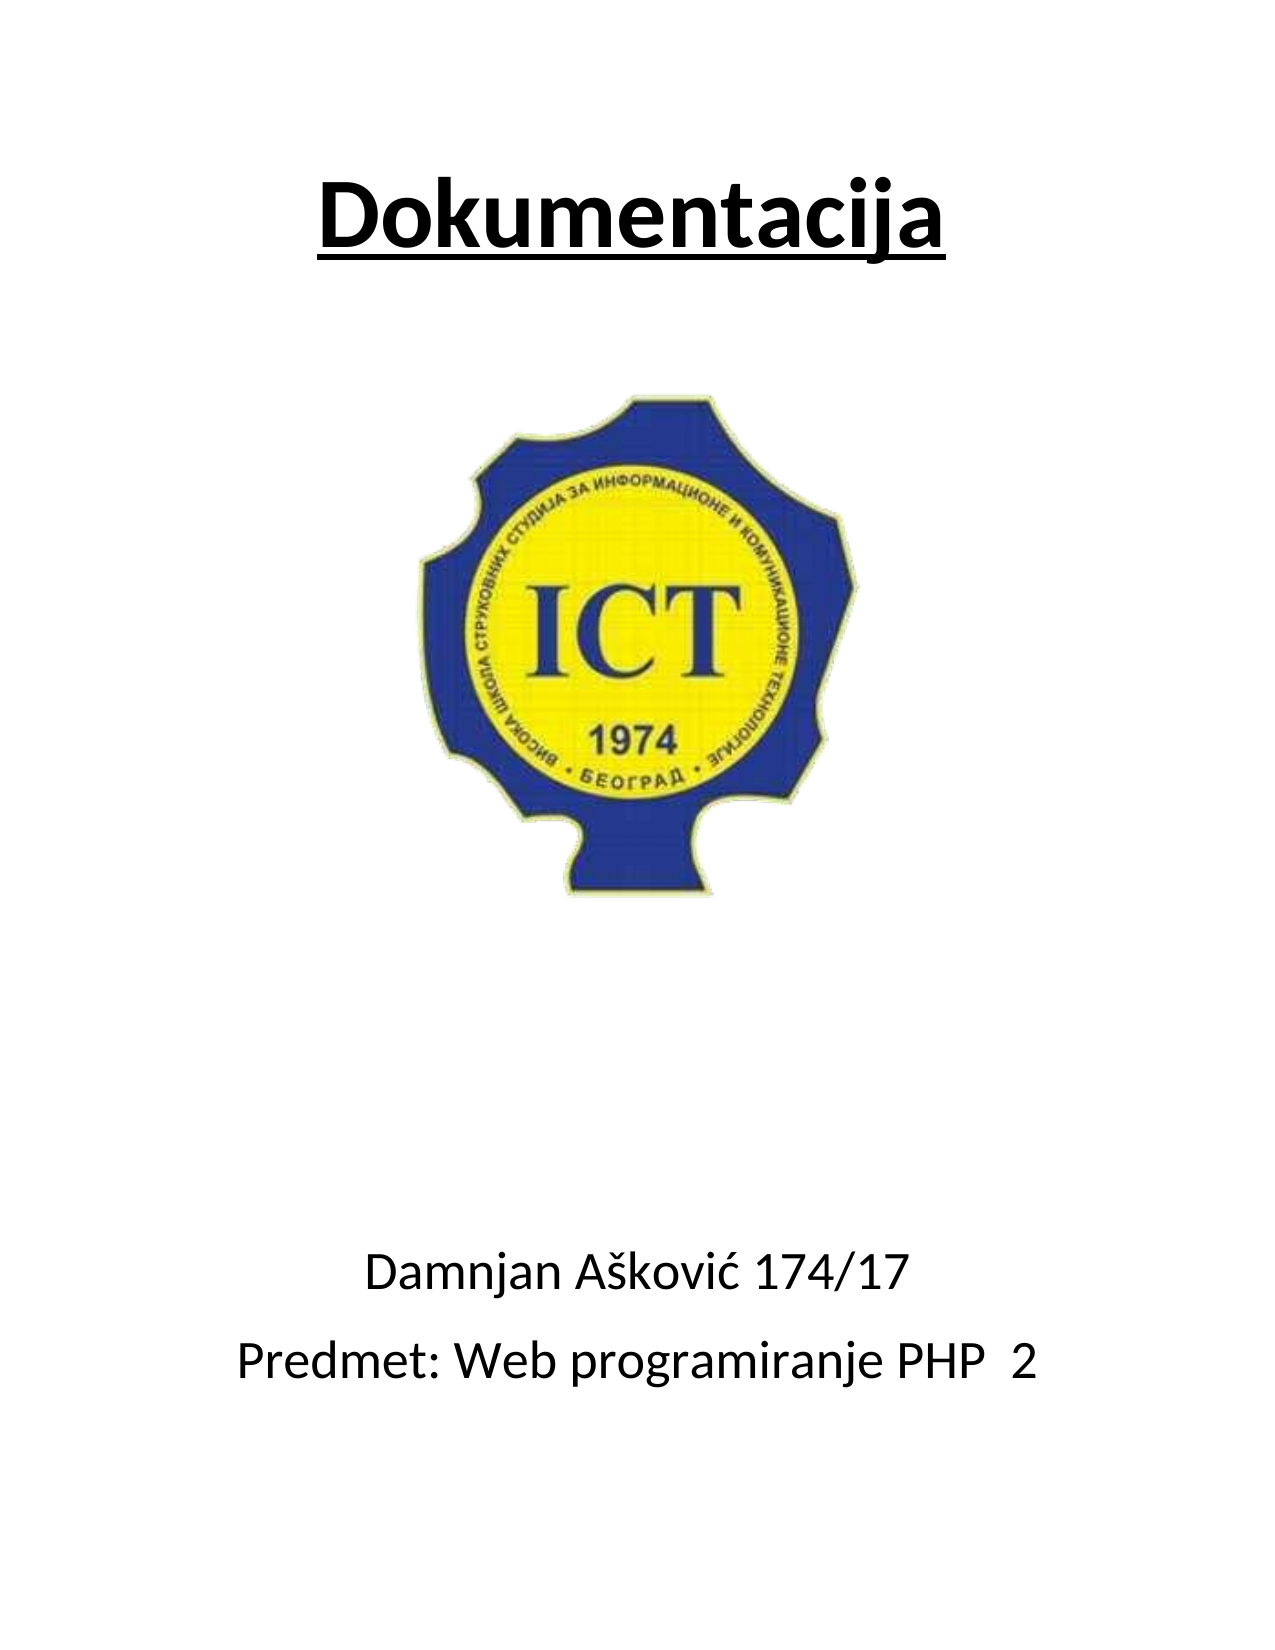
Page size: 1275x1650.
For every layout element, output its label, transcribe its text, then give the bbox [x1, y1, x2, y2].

text Dokumentacija [150, 150, 1113, 272]
picture [272, 281, 1002, 1011]
text Damnjan Ašković 174/17 [364, 1237, 1125, 1303]
text Predmet: Web programiranje PHP 2 [150, 1326, 1125, 1392]
